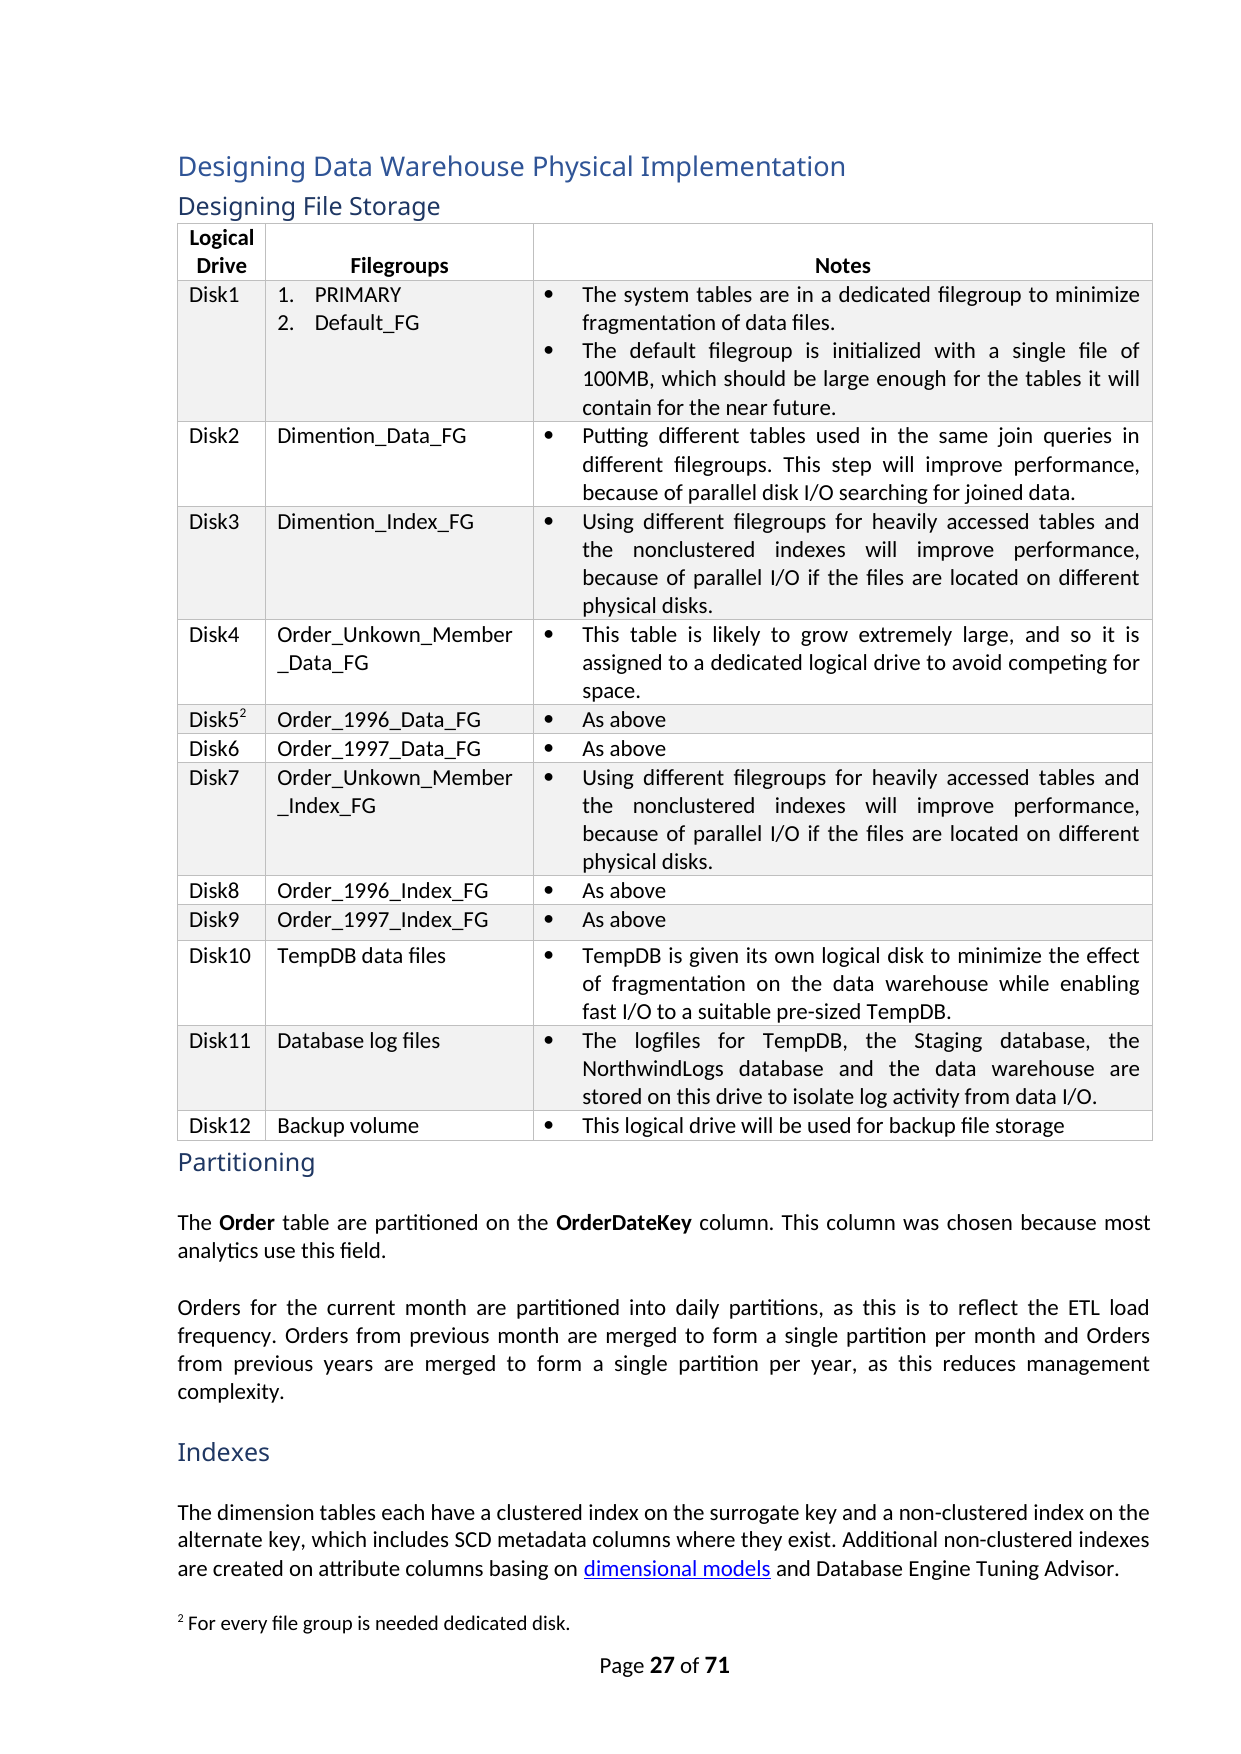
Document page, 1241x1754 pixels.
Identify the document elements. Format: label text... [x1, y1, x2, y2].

table_cell PRIMARY Default_FG [266, 281, 533, 421]
table_cell Disk5 [178, 705, 265, 733]
table_cell Disk4 [178, 620, 265, 704]
table_header Logical Drive [178, 224, 265, 279]
table_cell Disk6 [178, 734, 265, 762]
table_cell Backup volume [266, 1111, 533, 1139]
table_cell Order_Unkown_Member_Index_FG [266, 763, 533, 875]
table_cell Database log files [266, 1026, 533, 1110]
table_cell The logfiles for TempDB, the Staging database, the NorthwindLogs database and the data warehouse are stored on this drive to isolate log activity from data I/O. [534, 1026, 1152, 1110]
table_cell Disk3 [178, 507, 265, 619]
table_cell Order_1996_Data_FG [266, 705, 533, 733]
text The Order table are partitioned on the OrderDateKey column. This column was chosen because most analytics use this field. [177, 1208, 1152, 1264]
table_cell Disk10 [178, 941, 265, 1025]
table_cell Order_1997_Data_FG [266, 734, 533, 762]
table_header Filegroups [266, 224, 533, 279]
table_cell Dimention_Index_FG [266, 507, 533, 619]
subtitle Designing File Storage [177, 188, 1152, 222]
table_cell Using different filegroups for heavily accessed tables and the nonclustered indexes will improve performance, because of parallel I/O if the files are located on different physical disks. [534, 507, 1152, 619]
subtitle Designing Data Warehouse Physical Implementation [177, 147, 1152, 184]
table_cell Order_Unkown_Member_Data_FG [266, 620, 533, 704]
table_cell Disk2 [178, 422, 265, 506]
table_cell This table is likely to grow extremely large, and so it is assigned to a dedicated logical drive to avoid competing for space. [534, 620, 1152, 704]
subtitle Indexes [177, 1434, 1152, 1468]
text The dimension tables each have a clustered index on the surrogate key and a non-clustered index on the alternate key, which includes SCD metadata columns where they exist. Additional non-clustered indexes are created on attribute columns basing on dimensional models and Database Engine Tuning Advisor. [177, 1498, 1152, 1582]
table_cell Disk11 [178, 1026, 265, 1110]
table_cell As above [534, 876, 1152, 904]
table_cell Putting different tables used in the same join queries in different filegroups. This step will improve performance, because of parallel disk I/O searching for joined data. [534, 422, 1152, 506]
subtitle Partitioning [177, 1145, 1152, 1179]
table_cell TempDB data files [266, 941, 533, 1025]
table_cell Disk7 [178, 763, 265, 875]
table_cell Order_1997_Index_FG [266, 905, 533, 940]
table_cell Using different filegroups for heavily accessed tables and the nonclustered indexes will improve performance, because of parallel I/O if the files are located on different physical disks. [534, 763, 1152, 875]
table_cell As above [534, 905, 1152, 940]
table_cell Disk8 [178, 876, 265, 904]
table_cell Dimention_Data_FG [266, 422, 533, 506]
table_cell Disk12 [178, 1111, 265, 1139]
table_cell Order_1996_Index_FG [266, 876, 533, 904]
table_cell The system tables are in a dedicated filegroup to minimize fragmentation of data files. The default filegroup is initialized with a single file of 100MB, which should be large enough for the tables it will contain for the near future. [534, 281, 1152, 421]
text Orders for the current month are partitioned into daily partitions, as this is to reflect the ETL load frequency. Orders from previous month are merged to form a single partition per month and Orders from previous years are merged to form a single partition per year, as this reduces management complexity. [177, 1293, 1152, 1405]
table_cell As above [534, 705, 1152, 733]
table_cell Disk1 [178, 281, 265, 421]
table_cell TempDB is given its own logical disk to minimize the effect of fragmentation on the data warehouse while enabling fast I/O to a suitable pre-sized TempDB. [534, 941, 1152, 1025]
table_cell Disk9 [178, 905, 265, 940]
table_header Notes [534, 224, 1152, 279]
table_cell This logical drive will be used for backup file storage [534, 1111, 1152, 1139]
table_cell As above [534, 734, 1152, 762]
